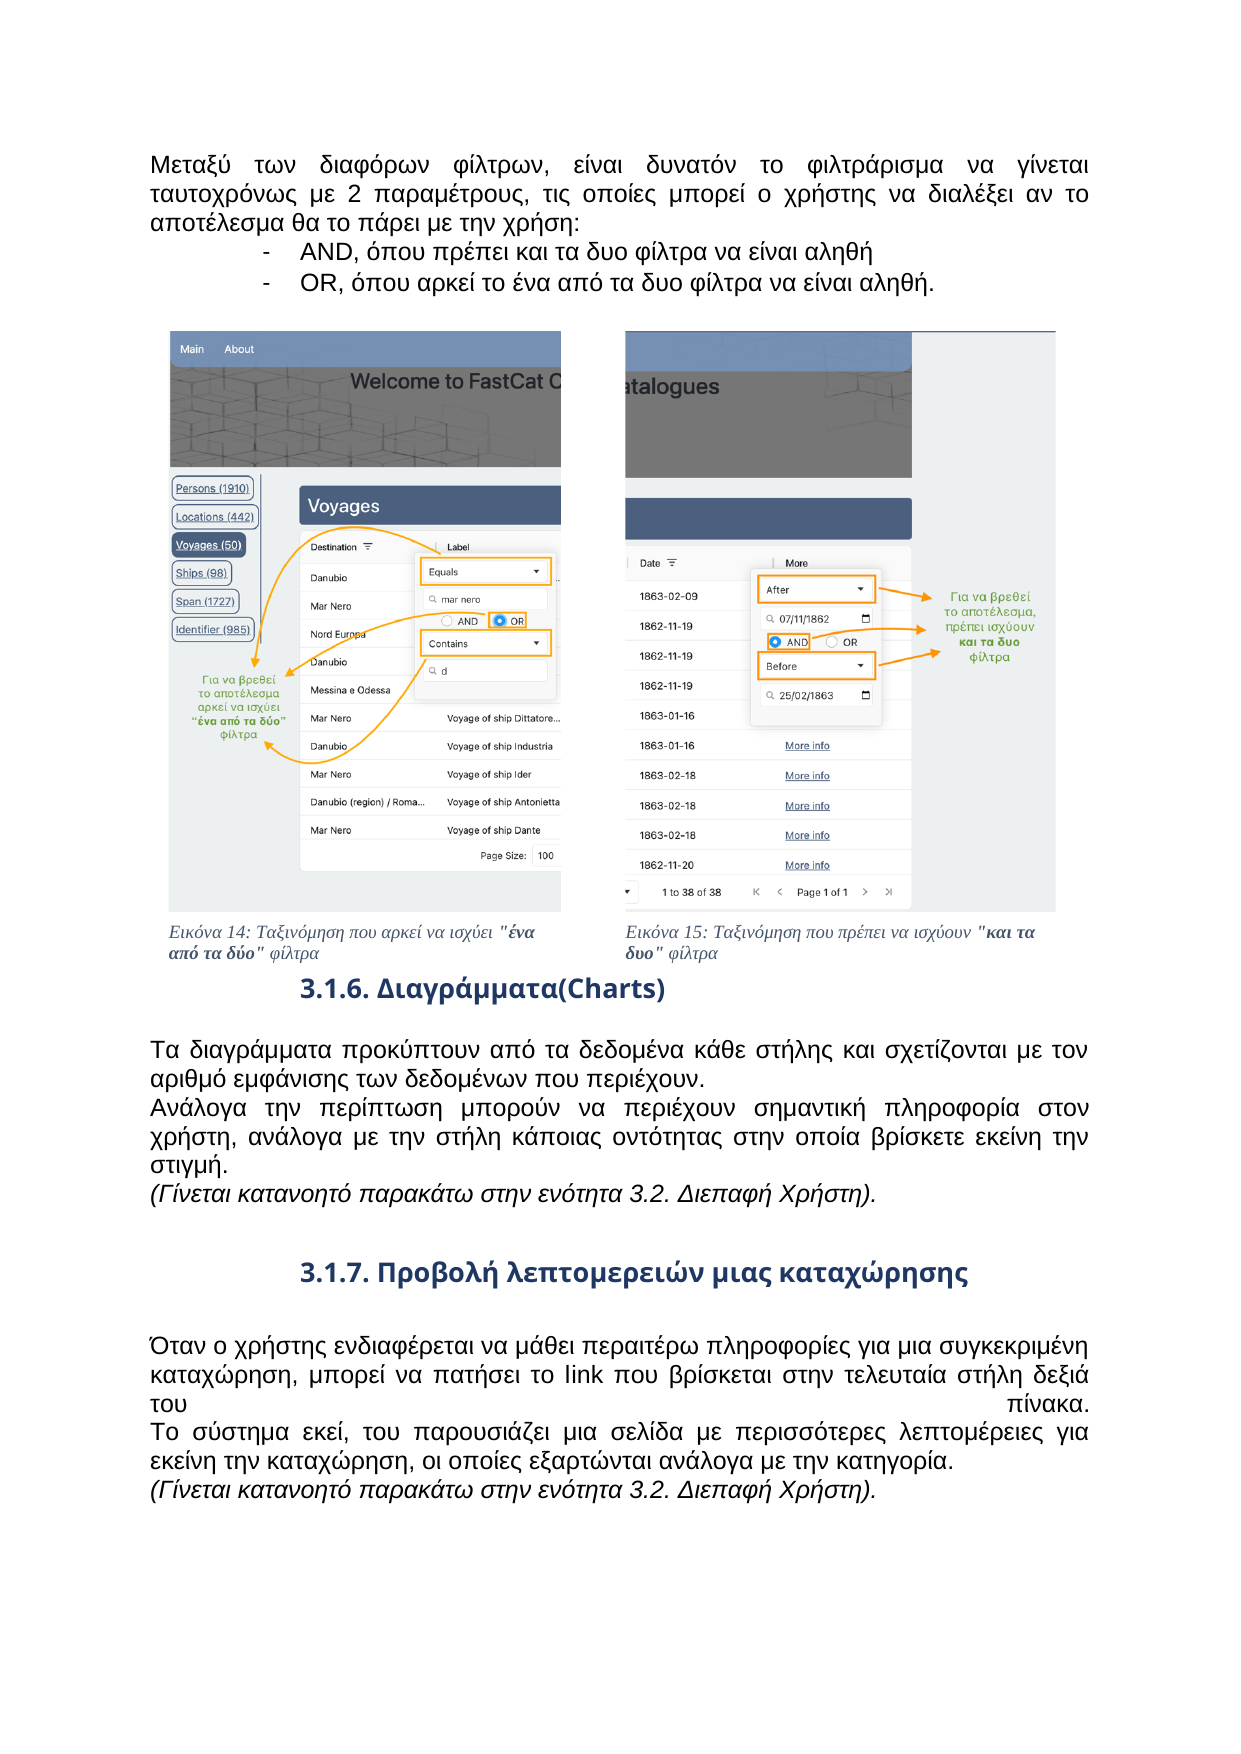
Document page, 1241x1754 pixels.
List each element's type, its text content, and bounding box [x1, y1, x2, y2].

subtitle 3.1.7. Προβολή λεπτομερειών μιας καταχώρησης [300, 1253, 1090, 1290]
text (Γίνεται κατανοητό παρακάτω στην ενότητα 3.2. Διεπαφή Χρήστη). [150, 1179, 1090, 1208]
list ΑND, όπου πρέπει και τα δυο φίλτρα να είναι αληθή [262, 236, 1090, 267]
text Μεταξύ των διαφόρων φίλτρων, είναι δυνατόν το φιλτράρισμα να γίνεται ταυτοχρόνως με 2 παραμέτρους, τις οποίες μπορεί ο χρήστης να διαλέξει αν το αποτέλεσμα θα το πάρει με την χρήση: [150, 150, 1090, 236]
list OR, όπου αρκεί το ένα από τα δυο φίλτρα να είναι αληθή. [262, 267, 1090, 297]
picture [168, 331, 561, 912]
text (Γίνεται κατανοητό παρακάτω στην ενότητα 3.2. Διεπαφή Χρήστη). [150, 1475, 1090, 1504]
text Τα διαγράμματα προκύπτουν από τα δεδομένα κάθε στήλης και σχετίζονται με τον αριθμό εμφάνισης των δεδομένων που περιέχουν. [150, 1036, 1090, 1093]
text Ανάλογα την περίπτωση μπορούν να περιέχουν σημαντική πληροφορία στον χρήστη, ανάλογα με την στήλη κάποιας οντότητας στην οποία βρίσκετε εκείνη την στιγμή. [150, 1093, 1090, 1179]
text Όταν ο χρήστης ενδιαφέρεται να μάθει περαιτέρω πληροφορίες για μια συγκεκριμένη καταχώρηση, μπορεί να πατήσει το link που βρίσκεται στην τελευταία στήλη δεξιά του πίνακα. Το σύστημα εκεί, του παρουσιάζει μια σελίδα με περισσότερες λεπτομέρειες για εκείνη την καταχώρηση, οι οποίες εξαρτώνται ανάλογα με την κατηγορία. [150, 1331, 1090, 1475]
picture [625, 331, 1056, 912]
